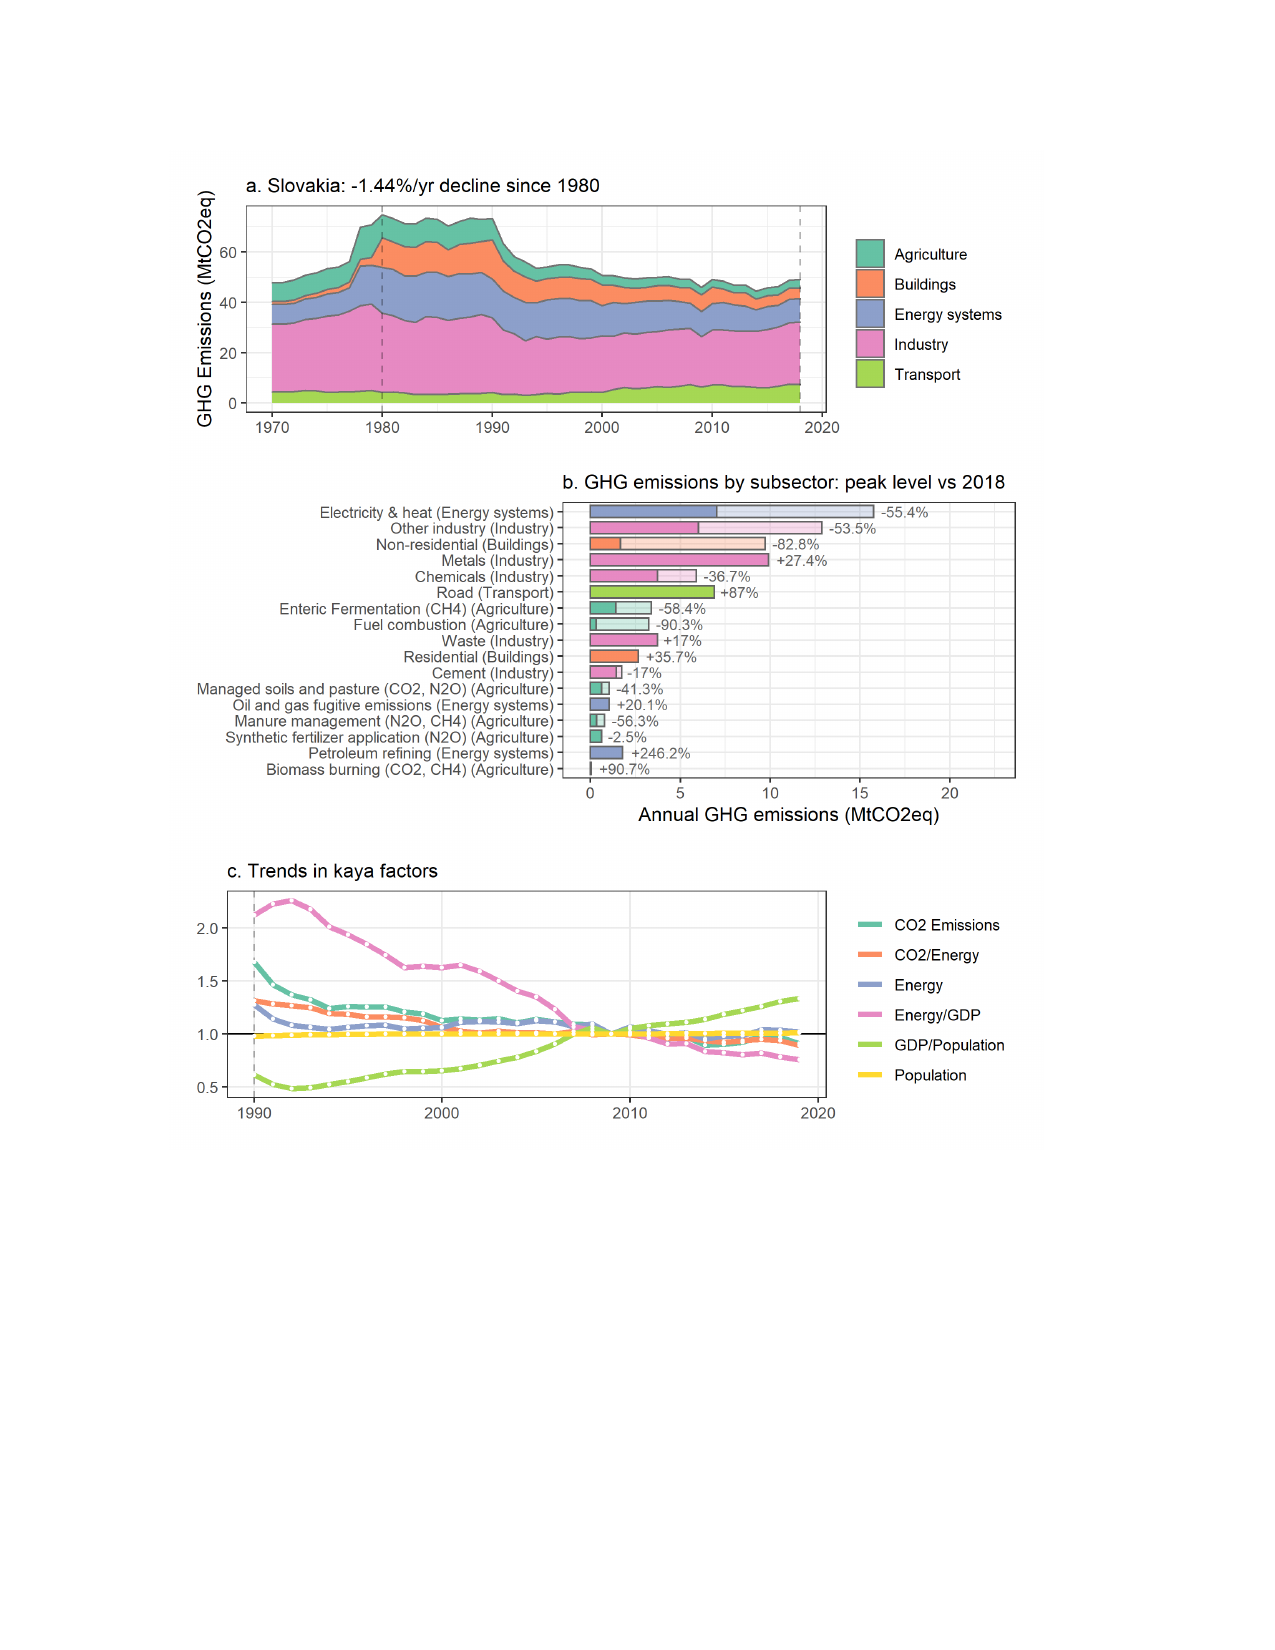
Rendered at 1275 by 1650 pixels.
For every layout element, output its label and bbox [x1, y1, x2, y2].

picture [168, 150, 1044, 1150]
